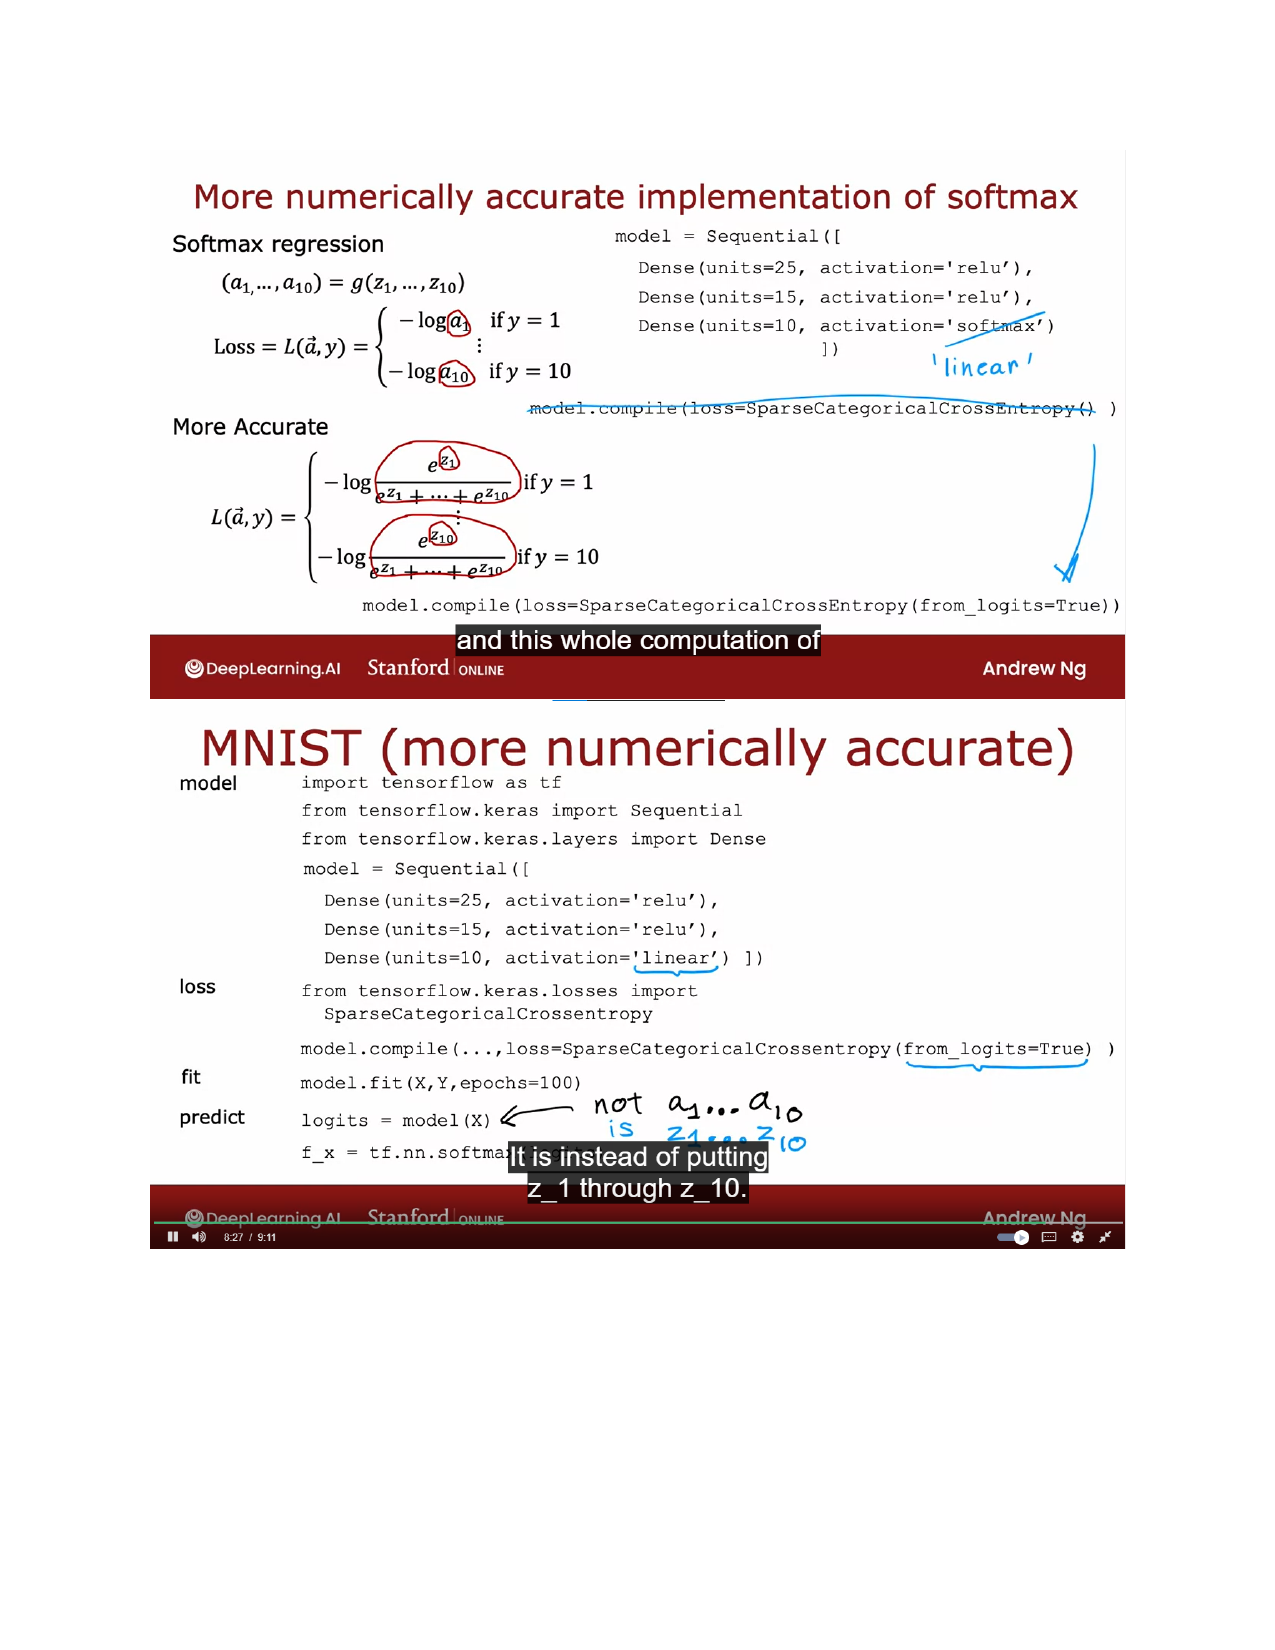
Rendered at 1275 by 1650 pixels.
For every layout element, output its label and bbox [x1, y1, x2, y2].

picture [150, 700, 1125, 1249]
picture [150, 150, 1125, 699]
